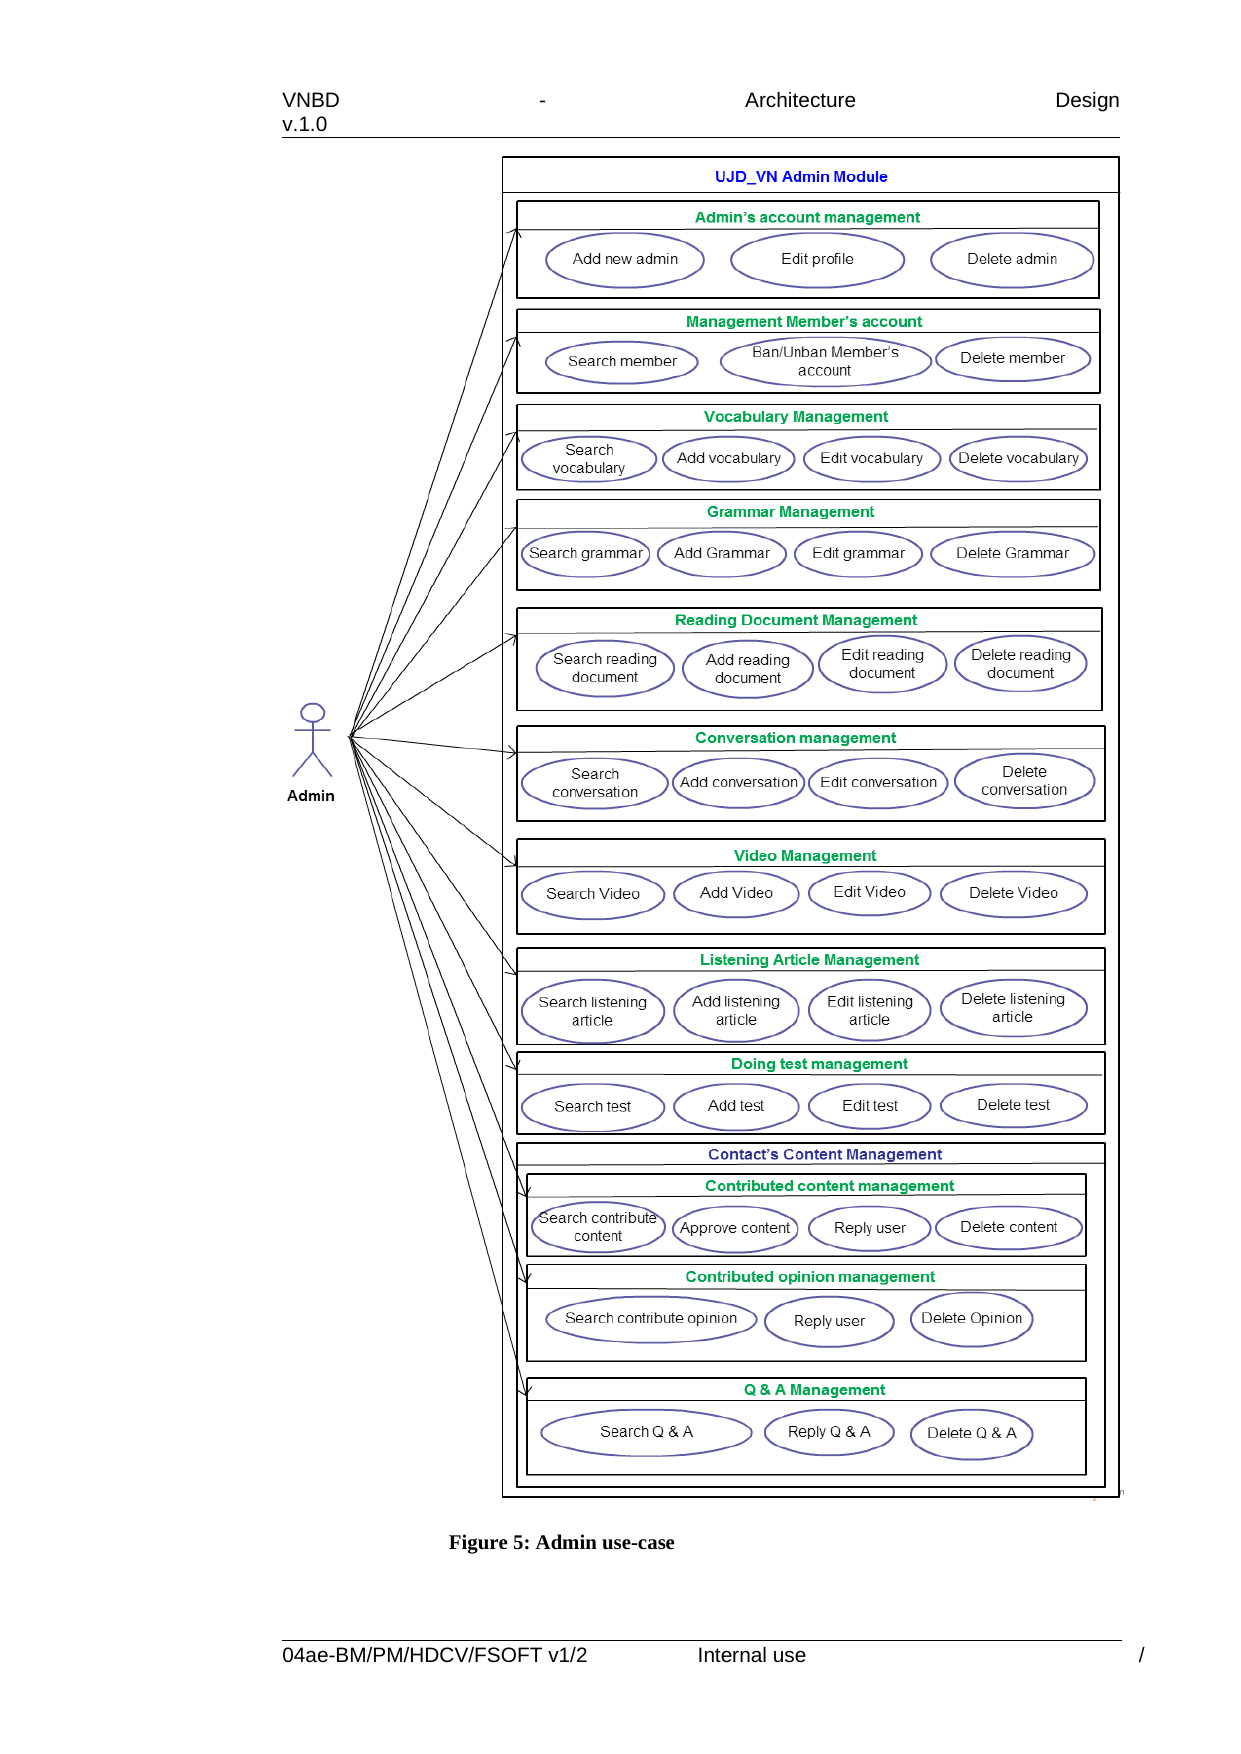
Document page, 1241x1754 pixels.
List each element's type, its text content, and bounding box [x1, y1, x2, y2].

picture [282, 147, 1129, 1504]
text Figure 5: Admin use-case [282, 1530, 1122, 1554]
